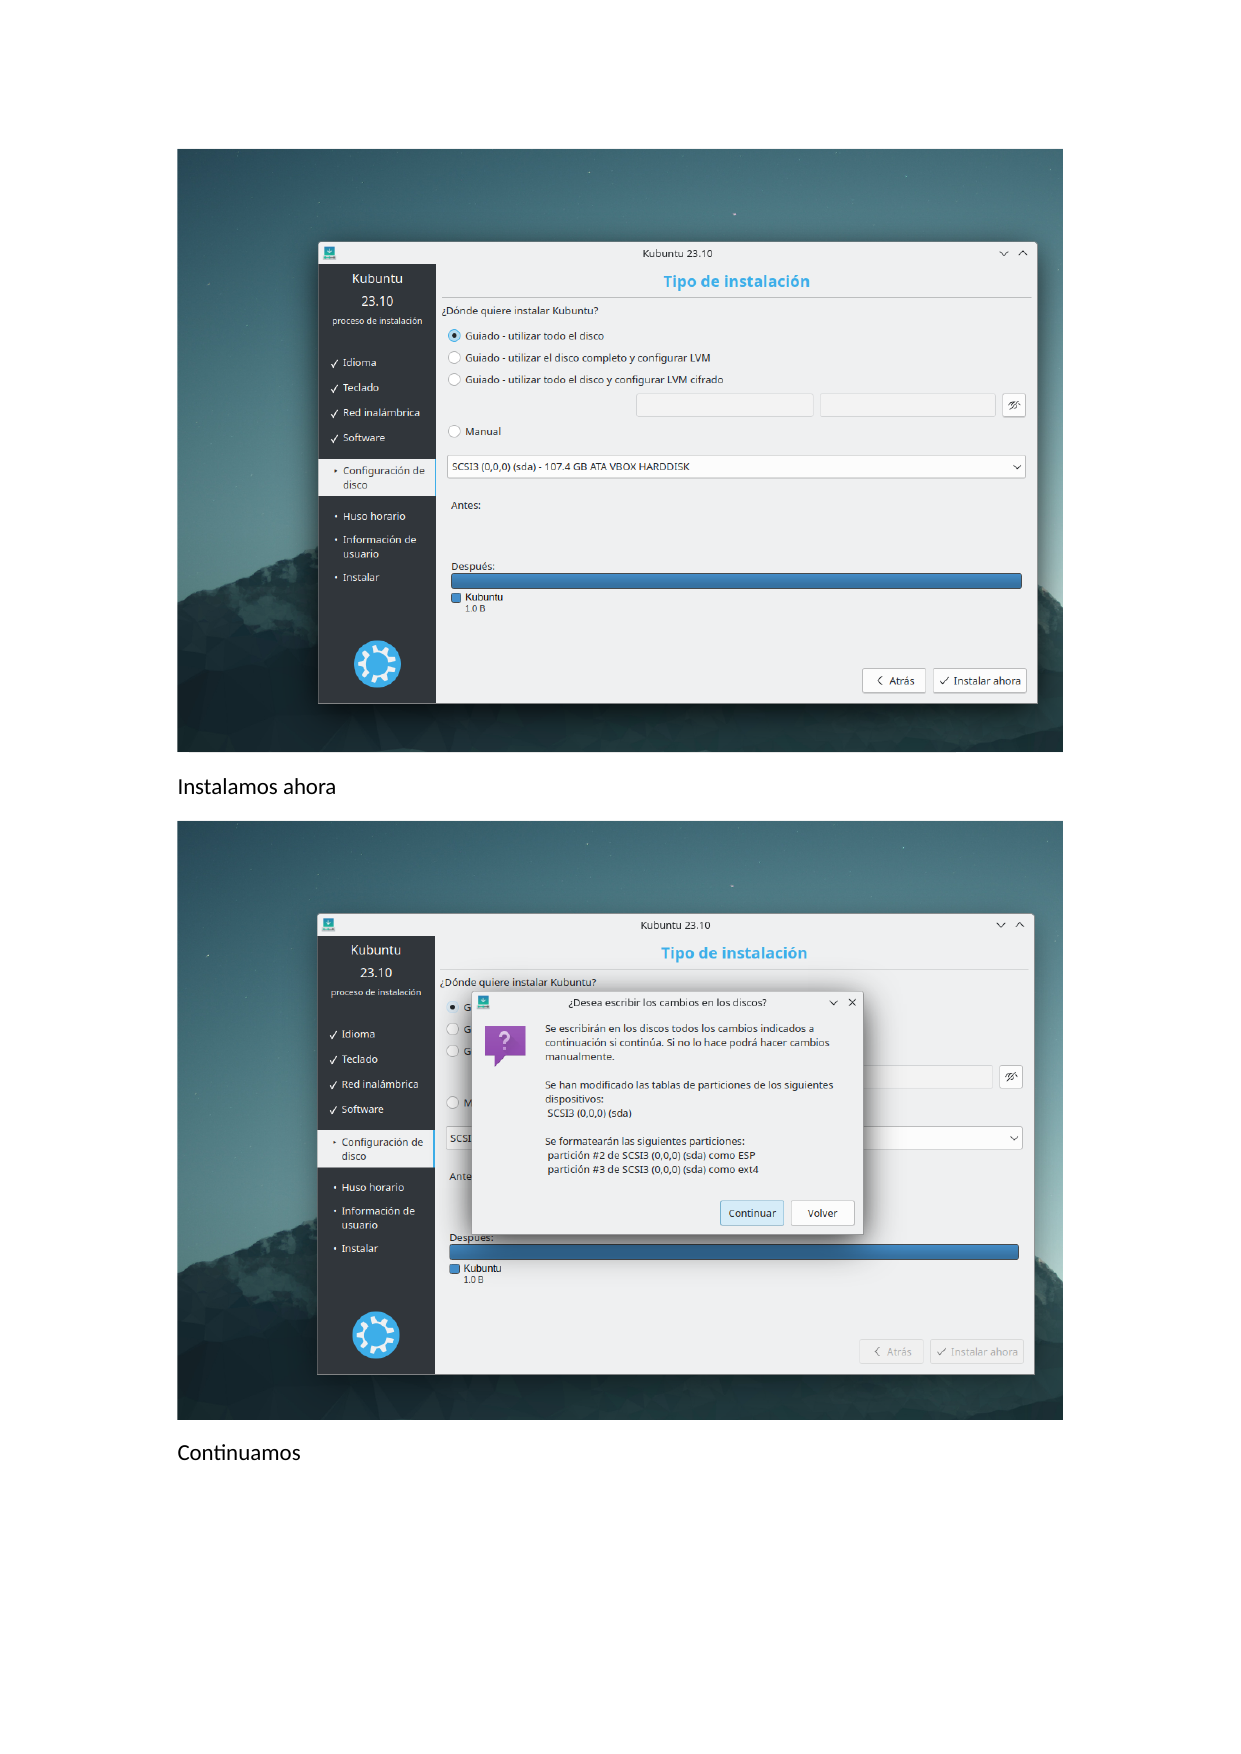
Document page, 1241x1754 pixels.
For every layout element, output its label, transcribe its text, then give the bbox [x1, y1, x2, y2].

picture [177, 147, 1063, 753]
text Instalamos ahora [177, 772, 1063, 800]
picture [177, 818, 1063, 1420]
text Continuamos [177, 1438, 1063, 1466]
